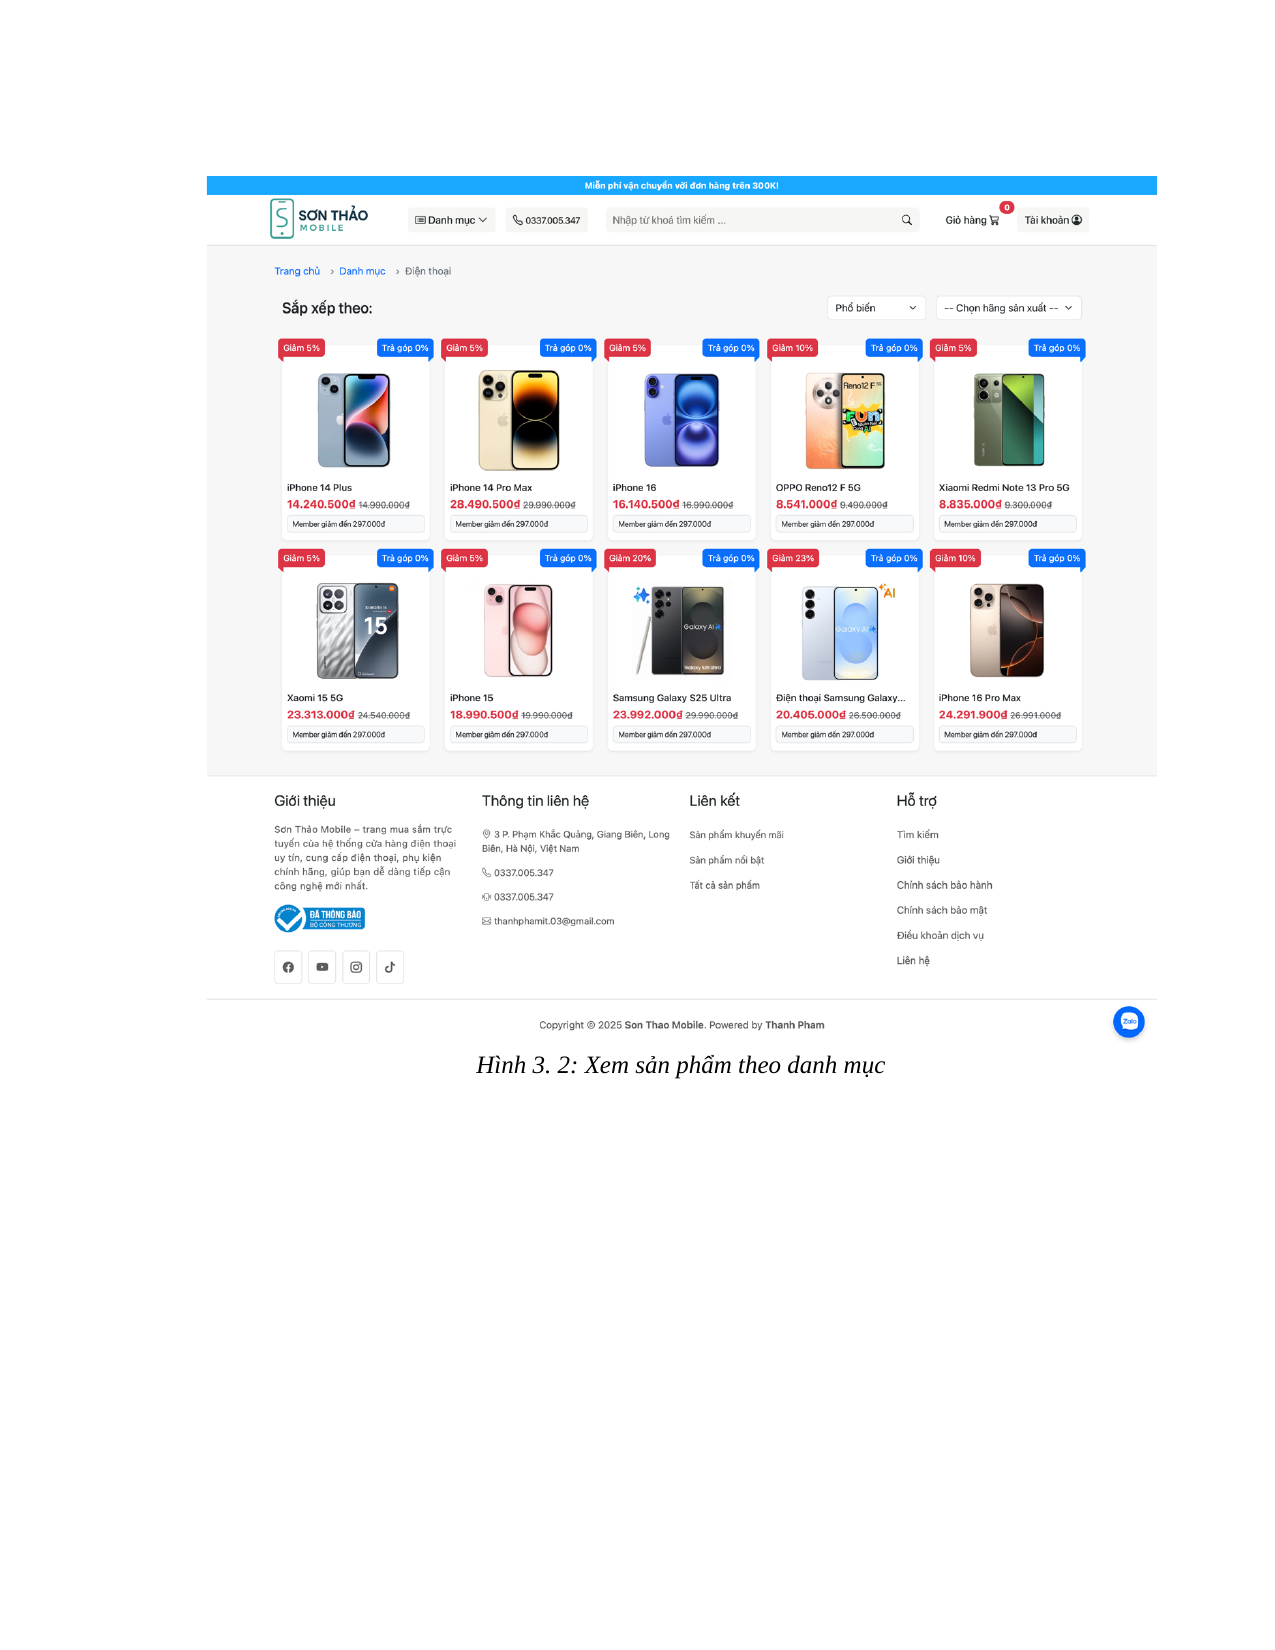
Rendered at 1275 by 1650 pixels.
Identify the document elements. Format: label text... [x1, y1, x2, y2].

text Hình 3. 2: Xem sản phẩm theo danh mục [207, 1050, 1157, 1079]
picture [206, 176, 1157, 1050]
